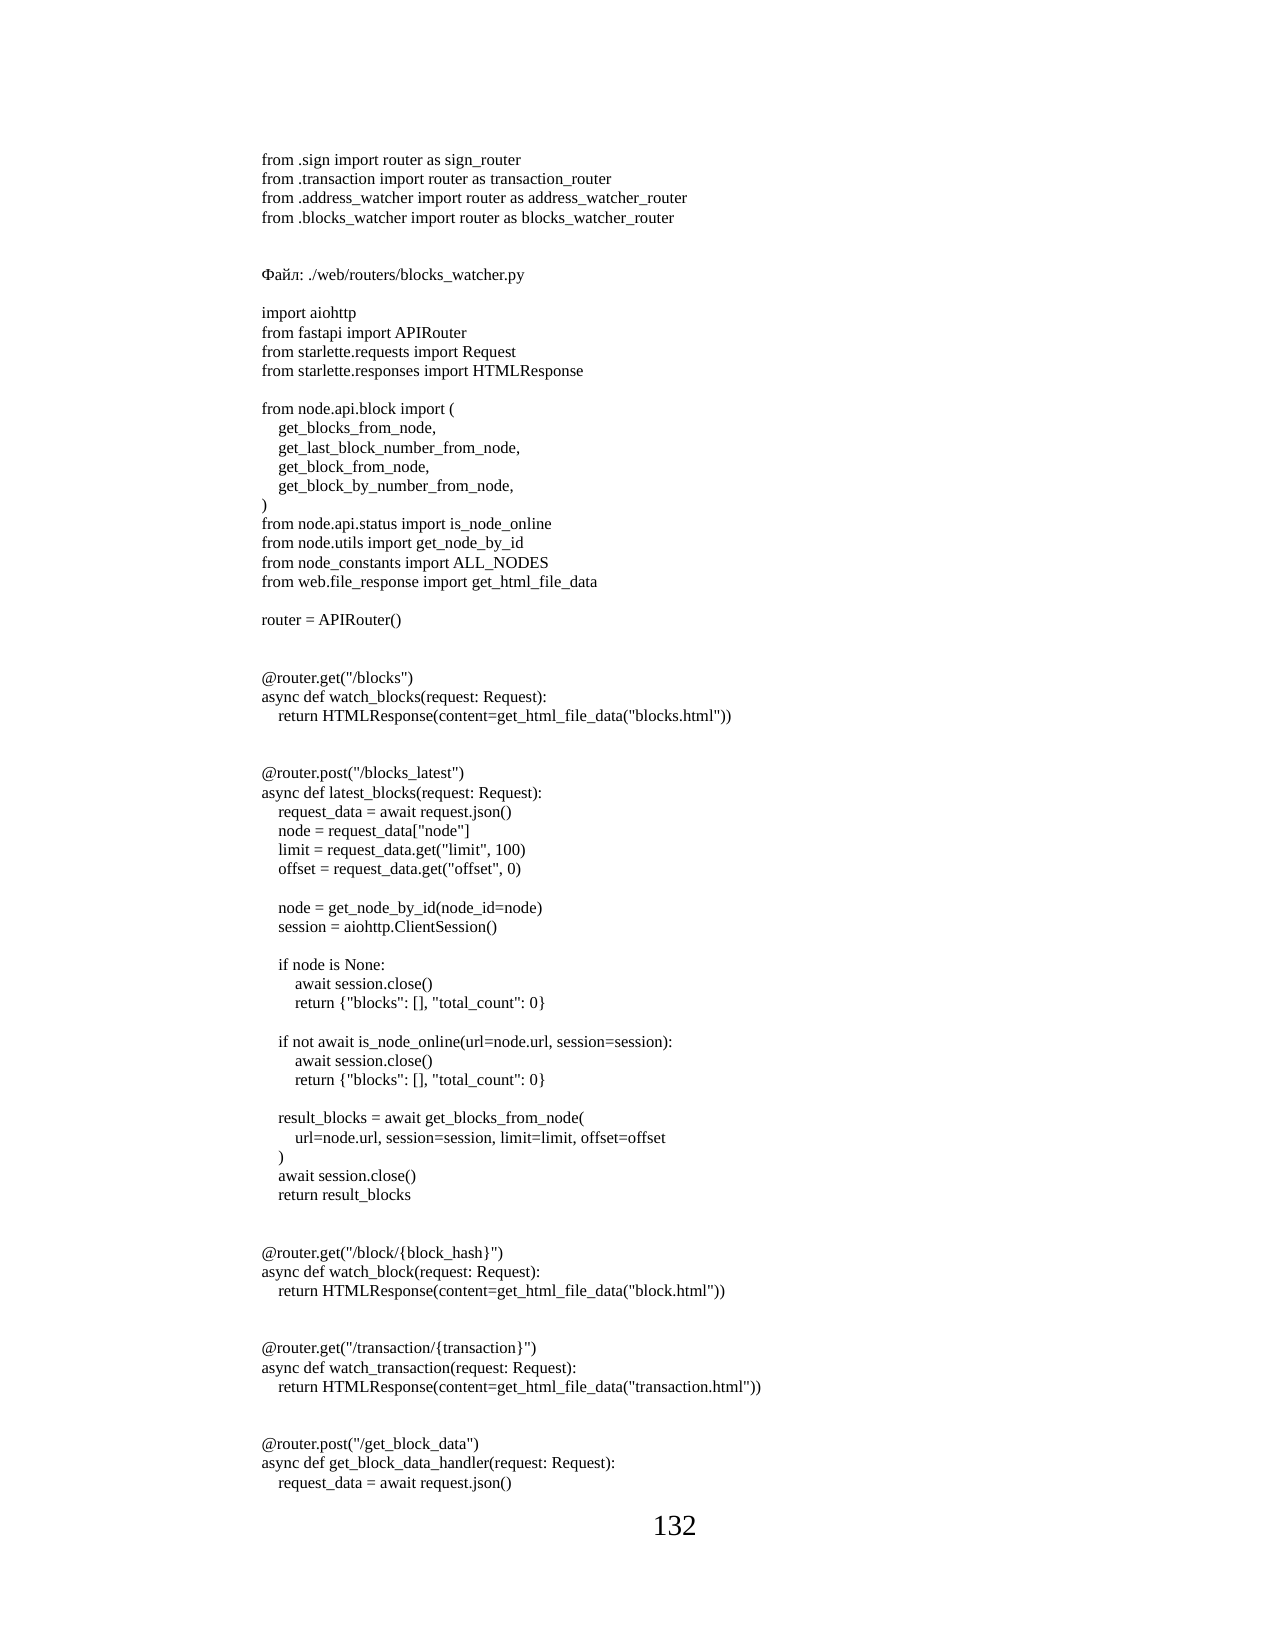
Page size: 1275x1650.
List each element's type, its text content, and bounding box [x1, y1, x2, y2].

list session = aiohttp.ClientSession() [261, 917, 1125, 936]
list @router.get("/transaction/{transaction}") [261, 1338, 1125, 1357]
list from node.api.block import ( [261, 399, 1125, 418]
list async def get_block_data_handler(request: Request): [261, 1453, 1125, 1472]
list from .transaction import router as transaction_router [261, 169, 1125, 188]
list result_blocks = await get_blocks_from_node( [261, 1108, 1125, 1127]
list get_last_block_number_from_node, [261, 437, 1125, 457]
list await session.close() [261, 1051, 1125, 1070]
list async def watch_blocks(request: Request): [261, 687, 1125, 706]
list import aiohttp [261, 303, 1125, 322]
list get_blocks_from_node, [261, 418, 1125, 437]
list ) [261, 1147, 1125, 1166]
list @router.get("/block/{block_hash}") [261, 1242, 1125, 1262]
list return result_blocks [261, 1185, 1125, 1204]
list await session.close() [261, 974, 1125, 993]
list Файл: ./web/routers/blocks_watcher.py [261, 265, 1125, 284]
list node = get_node_by_id(node_id=node) [261, 897, 1125, 917]
list return HTMLResponse(content=get_html_file_data("block.html")) [261, 1281, 1125, 1300]
list request_data = await request.json() [261, 1472, 1125, 1492]
list async def latest_blocks(request: Request): [261, 782, 1125, 802]
list from starlette.responses import HTMLResponse [261, 361, 1125, 380]
list from node.utils import get_node_by_id [261, 533, 1125, 552]
list return {"blocks": [], "total_count": 0} [261, 1070, 1125, 1089]
list async def watch_block(request: Request): [261, 1262, 1125, 1281]
list request_data = await request.json() [261, 802, 1125, 821]
list from .blocks_watcher import router as blocks_watcher_router [261, 207, 1125, 227]
list router = APIRouter() [261, 610, 1125, 629]
list if not await is_node_online(url=node.url, session=session): [261, 1032, 1125, 1051]
list url=node.url, session=session, limit=limit, offset=offset [261, 1127, 1125, 1147]
list return HTMLResponse(content=get_html_file_data("transaction.html")) [261, 1377, 1125, 1396]
list from node_constants import ALL_NODES [261, 552, 1125, 572]
list from .address_watcher import router as address_watcher_router [261, 188, 1125, 207]
list from .sign import router as sign_router [261, 150, 1125, 169]
list @router.get("/blocks") [261, 667, 1125, 687]
list @router.post("/get_block_data") [261, 1434, 1125, 1453]
list node = request_data["node"] [261, 821, 1125, 840]
list if node is None: [261, 955, 1125, 974]
list from node.api.status import is_node_online [261, 514, 1125, 533]
list limit = request_data.get("limit", 100) [261, 840, 1125, 859]
list return {"blocks": [], "total_count": 0} [261, 993, 1125, 1012]
list get_block_by_number_from_node, [261, 476, 1125, 495]
list ) [261, 495, 1125, 514]
list return HTMLResponse(content=get_html_file_data("blocks.html")) [261, 706, 1125, 725]
list get_block_from_node, [261, 457, 1125, 476]
list from fastapi import APIRouter [261, 322, 1125, 342]
list await session.close() [261, 1166, 1125, 1185]
list from web.file_response import get_html_file_data [261, 572, 1125, 591]
list @router.post("/blocks_latest") [261, 763, 1125, 782]
list offset = request_data.get("offset", 0) [261, 859, 1125, 878]
list from starlette.requests import Request [261, 342, 1125, 361]
list async def watch_transaction(request: Request): [261, 1357, 1125, 1377]
